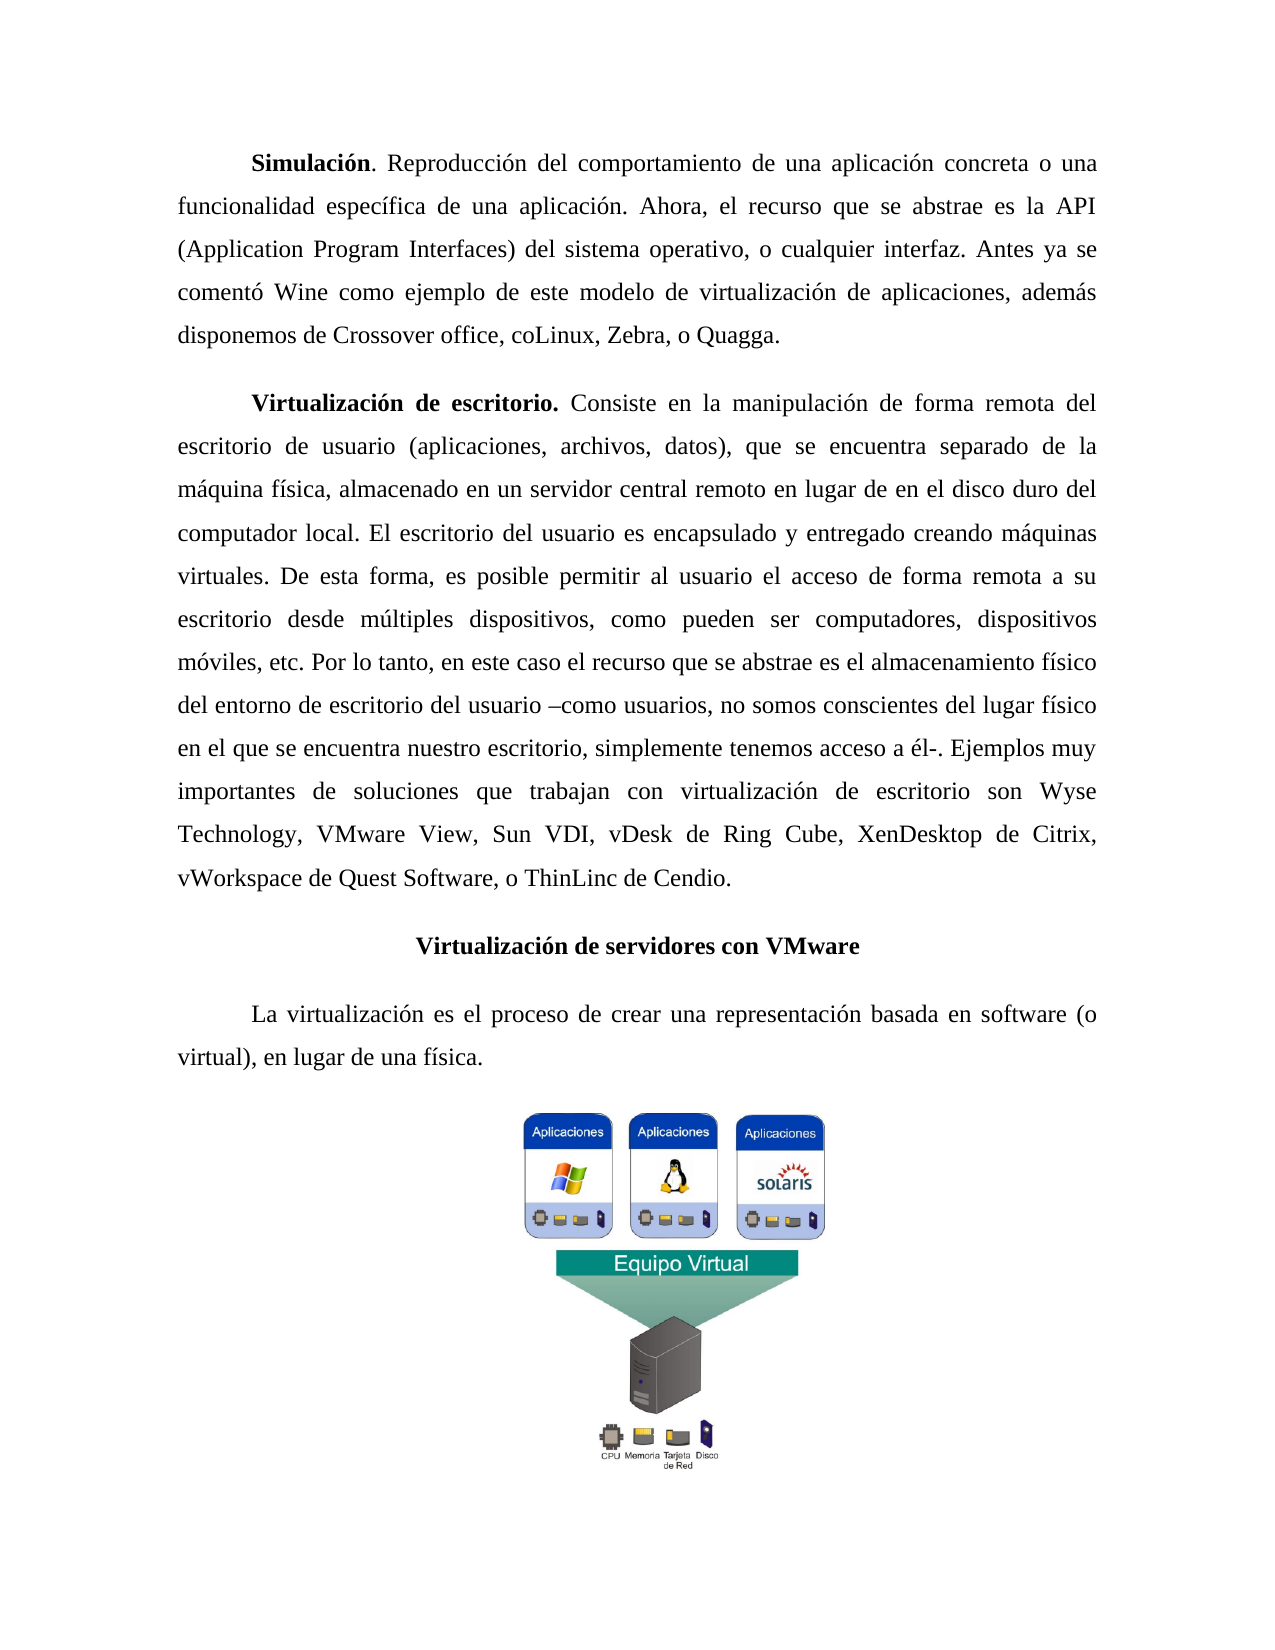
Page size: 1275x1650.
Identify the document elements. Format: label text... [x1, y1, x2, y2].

text La virtualización es el proceso de crear una representación basada en software (o virtual), en lugar de una física. [177, 999, 1098, 1071]
picture [518, 1110, 830, 1478]
text Virtualización de escritorio. Consiste en la manipulación de forma remota del escritorio de usuario (aplicaciones, archivos, datos), que se encuentra separado de la máquina física, almacenado en un servidor central remoto en lugar de en el disco duro del computador local. El escritorio del usuario es encapsulado y entregado creando máquinas virtuales. De esta forma, es posible permitir al usuario el acceso de forma remota a su escritorio desde múltiples dispositivos, como pueden ser computadores, dispositivos móviles, etc. Por lo tanto, en este caso el recurso que se abstrae es el almacenamiento físico del entorno de escritorio del usuario –como usuarios, no somos conscientes del lugar físico en el que se encuentra nuestro escritorio, simplemente tenemos acceso a él-. Ejemplos muy importantes de soluciones que trabajan con virtualización de escritorio son Wyse Technology, VMware View, Sun VDI, vDesk de Ring Cube, XenDesktop de Citrix, vWorkspace de Quest Software, o ThinLinc de Cendio. [177, 388, 1098, 891]
text Simulación. Reproducción del comportamiento de una aplicación concreta o una funcionalidad específica de una aplicación. Ahora, el recurso que se abstrae es la API (Application Program Interfaces) del sistema operativo, o cualquier interfaz. Antes ya se comentó Wine como ejemplo de este modelo de virtualización de aplicaciones, además disponemos de Crossover office, coLinux, Zebra, o Quagga. [177, 148, 1098, 349]
subtitle Virtualización de servidores con VMware [177, 931, 1098, 959]
